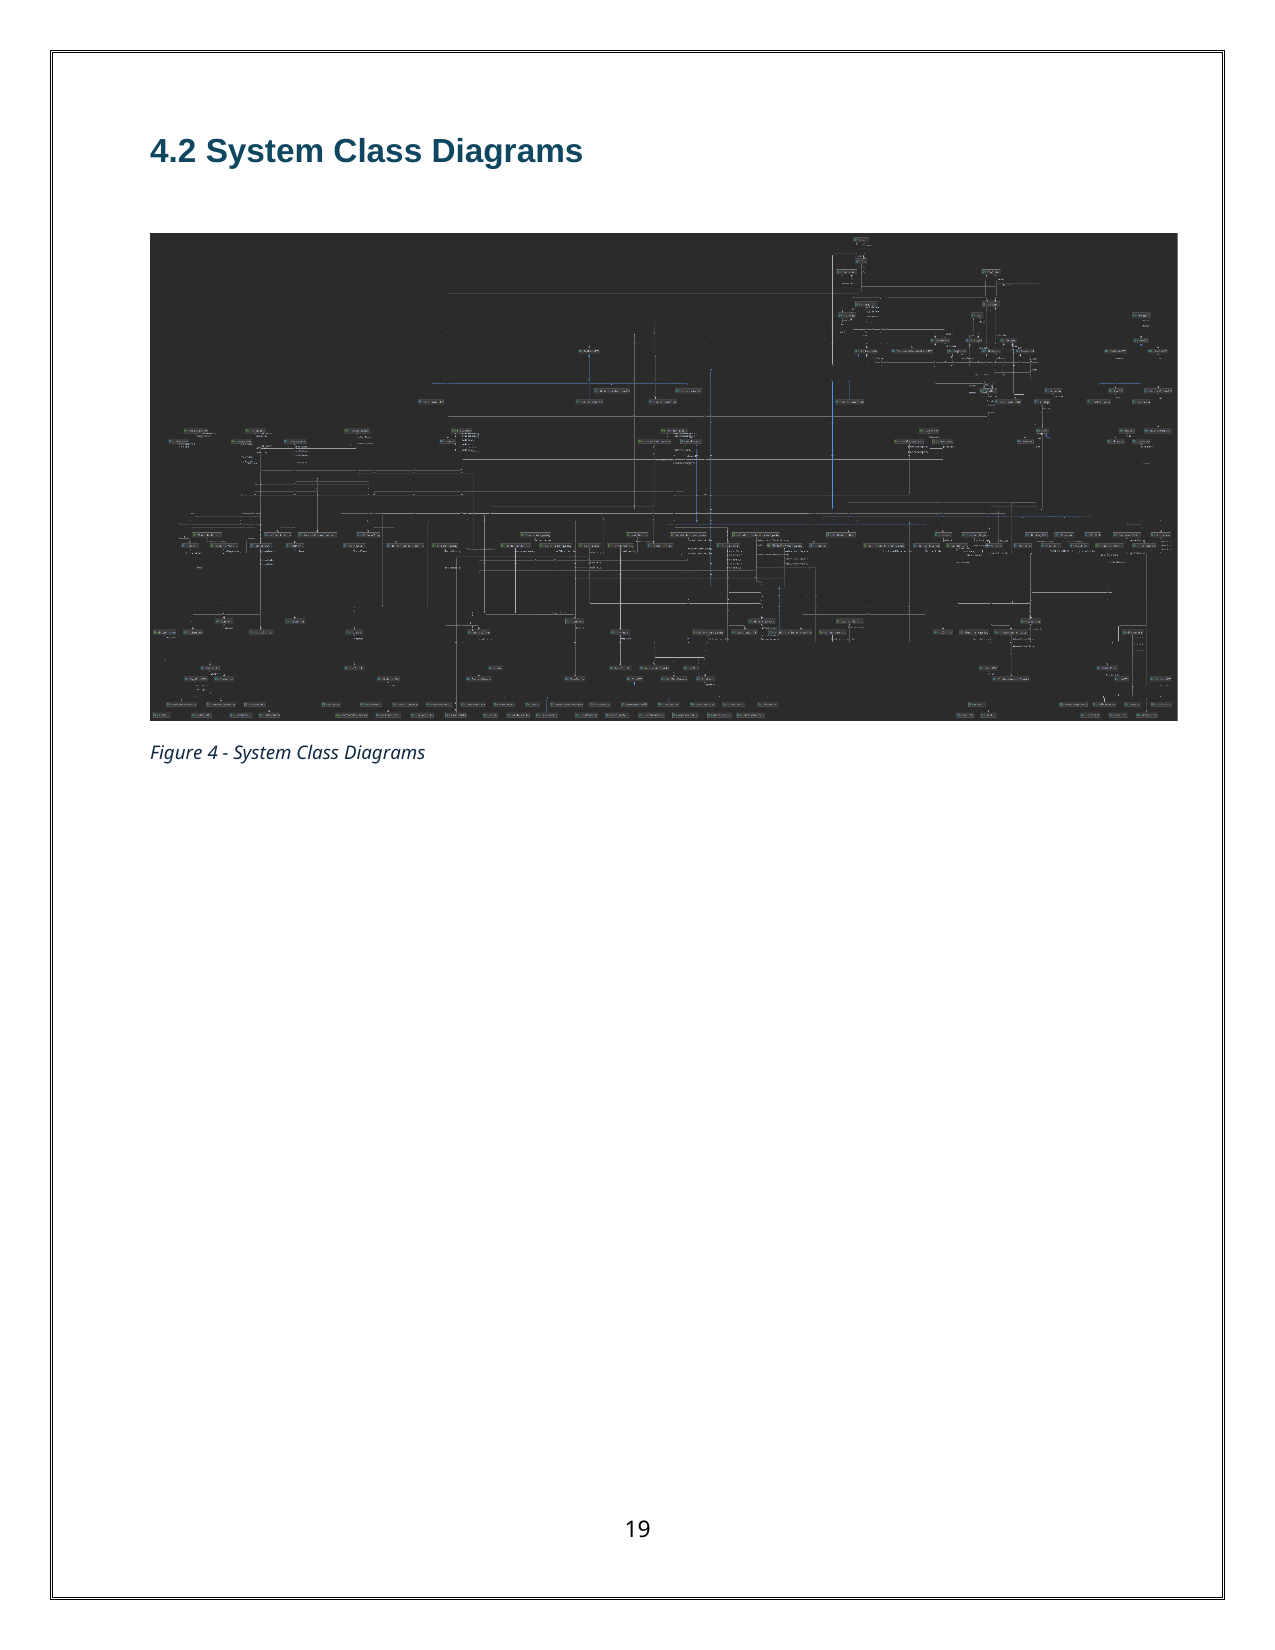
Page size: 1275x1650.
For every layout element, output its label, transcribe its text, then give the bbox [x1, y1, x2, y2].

subtitle 4.2 System Class Diagrams [150, 131, 1125, 170]
picture [150, 233, 1178, 721]
text Figure 4 - System Class Diagrams [150, 739, 1125, 765]
